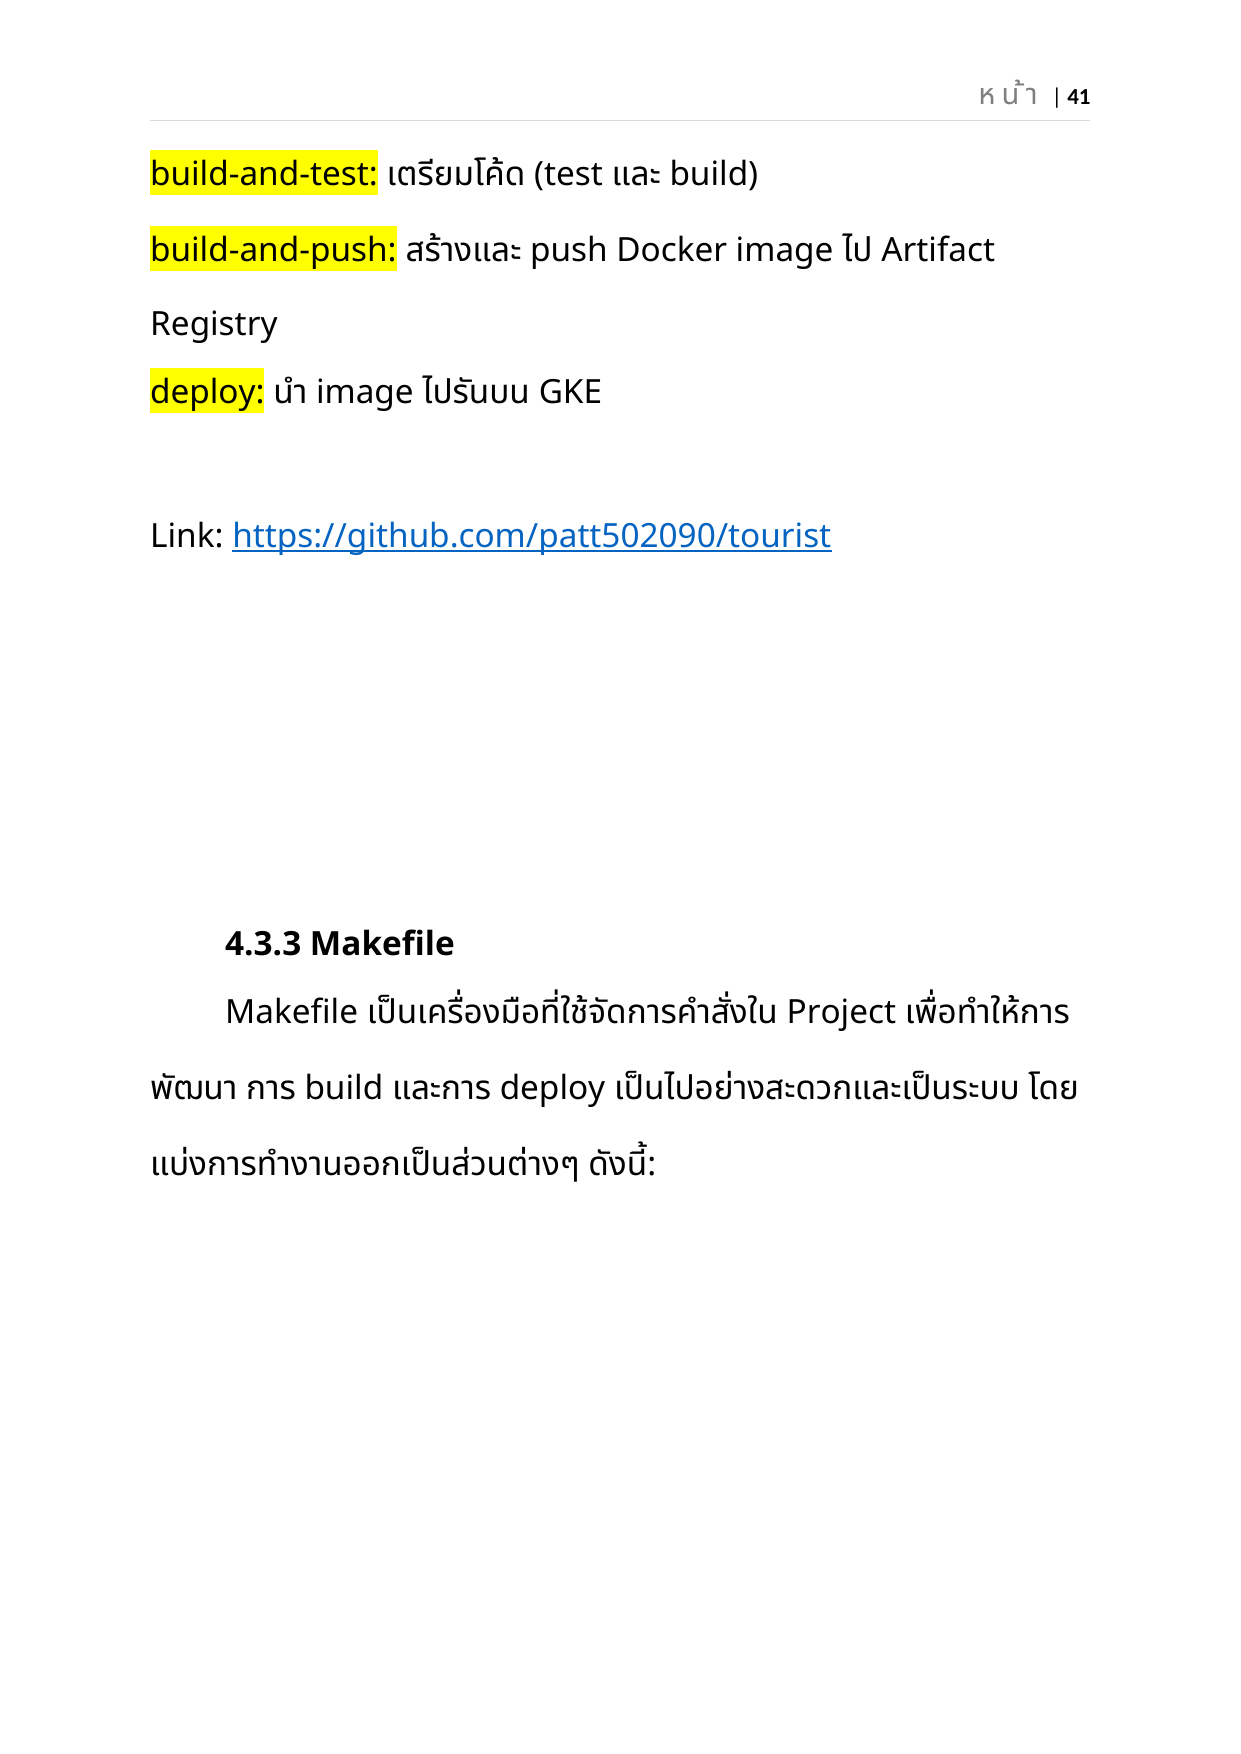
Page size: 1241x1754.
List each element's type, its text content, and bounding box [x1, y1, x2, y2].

text build-and-test: เตรียมโค้ด (test และ build) [150, 150, 1090, 201]
text deploy: นำ image ไปรันบน GKE [150, 367, 1090, 418]
text 4.3.3 Makefile [150, 920, 1090, 966]
text build-and-push: สร้างและ push Docker image ไป Artifact Registry [150, 226, 1090, 345]
text Link: https://github.com/patt502090/tourist [150, 511, 1090, 557]
text Makefile เป็นเครื่องมือที่ใช้จัดการคำสั่งใน Project เพื่อทำให้การพัฒนา การ build และการ deploy เป็นไปอย่างสะดวกและเป็นระบบ โดยแบ่งการทำงานออกเป็นส่วนต่างๆ ดังนี้: [150, 988, 1090, 1191]
